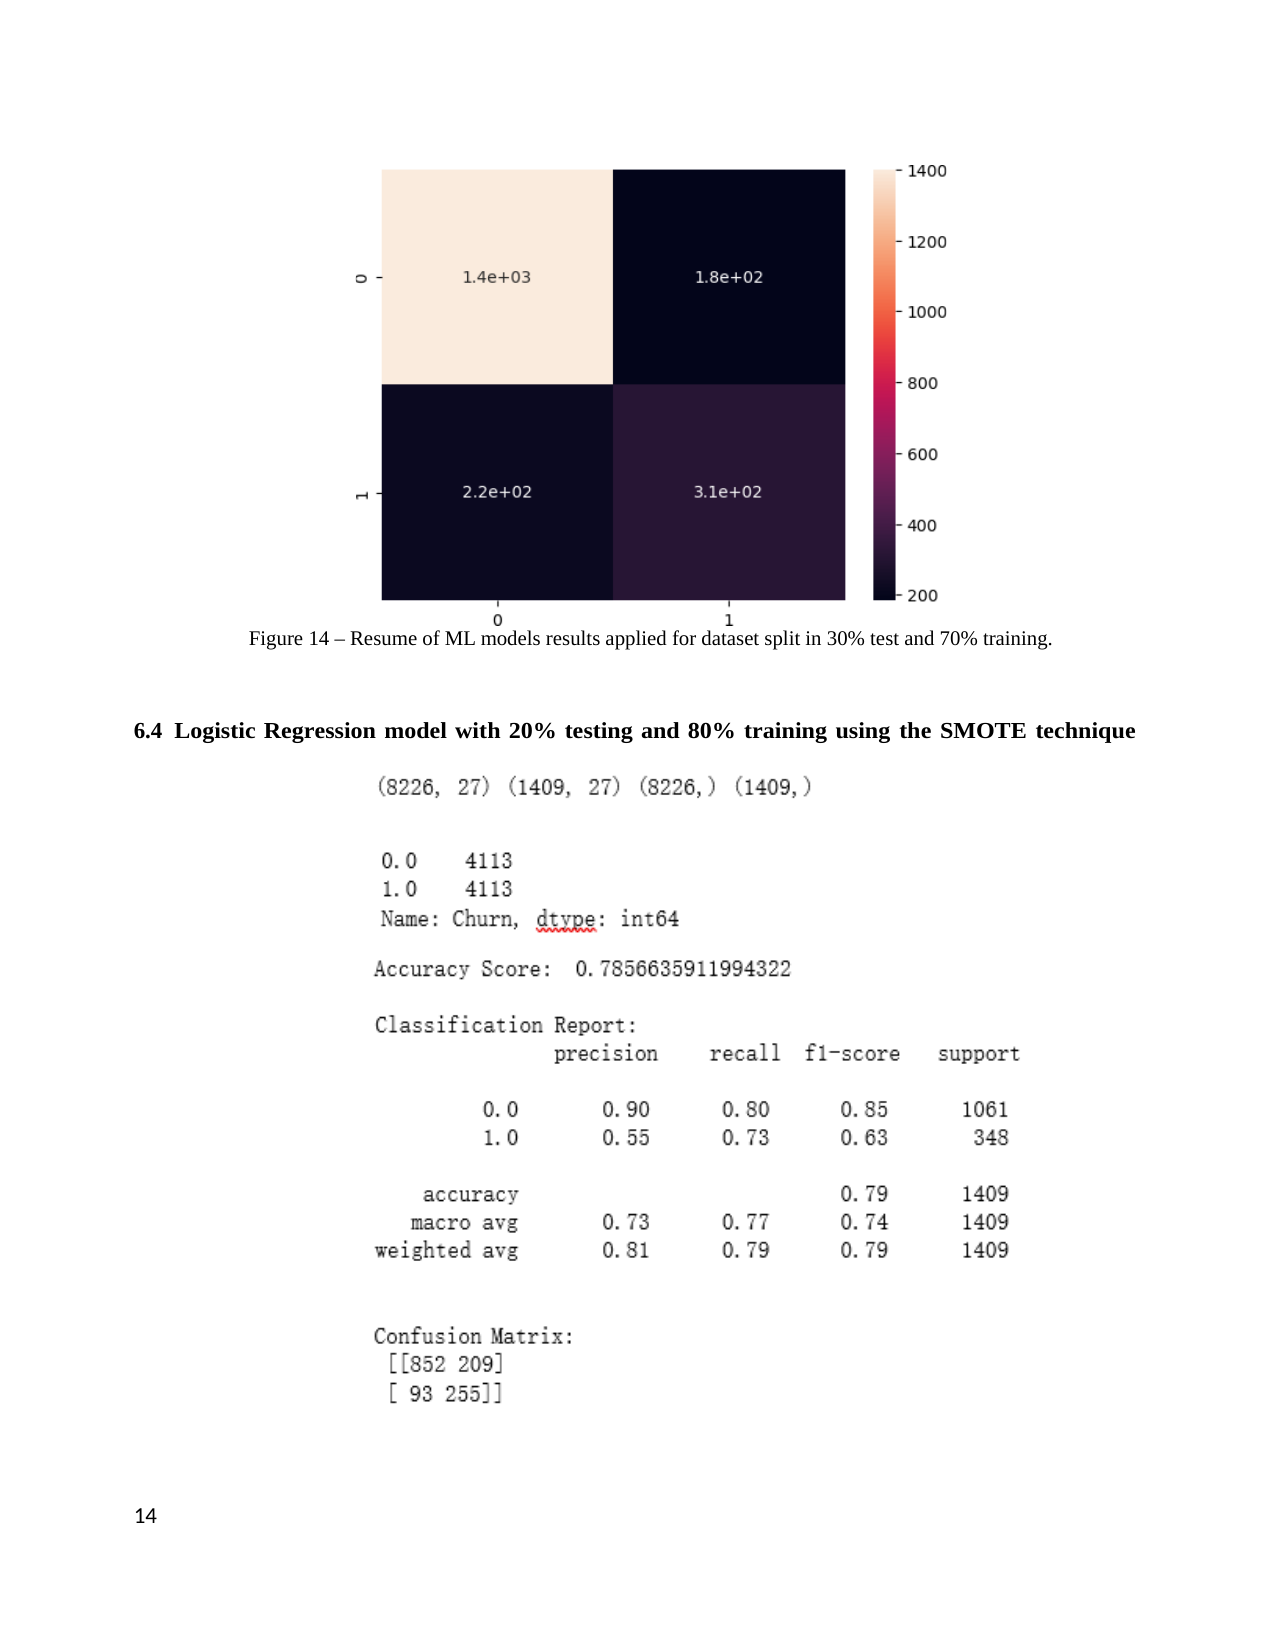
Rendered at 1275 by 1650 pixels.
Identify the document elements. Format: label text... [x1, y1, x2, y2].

subtitle Logistic Regression model with 20% testing and 80% training using the SMOTE technique [133, 718, 1169, 744]
picture [355, 165, 947, 626]
picture [350, 770, 1030, 1408]
